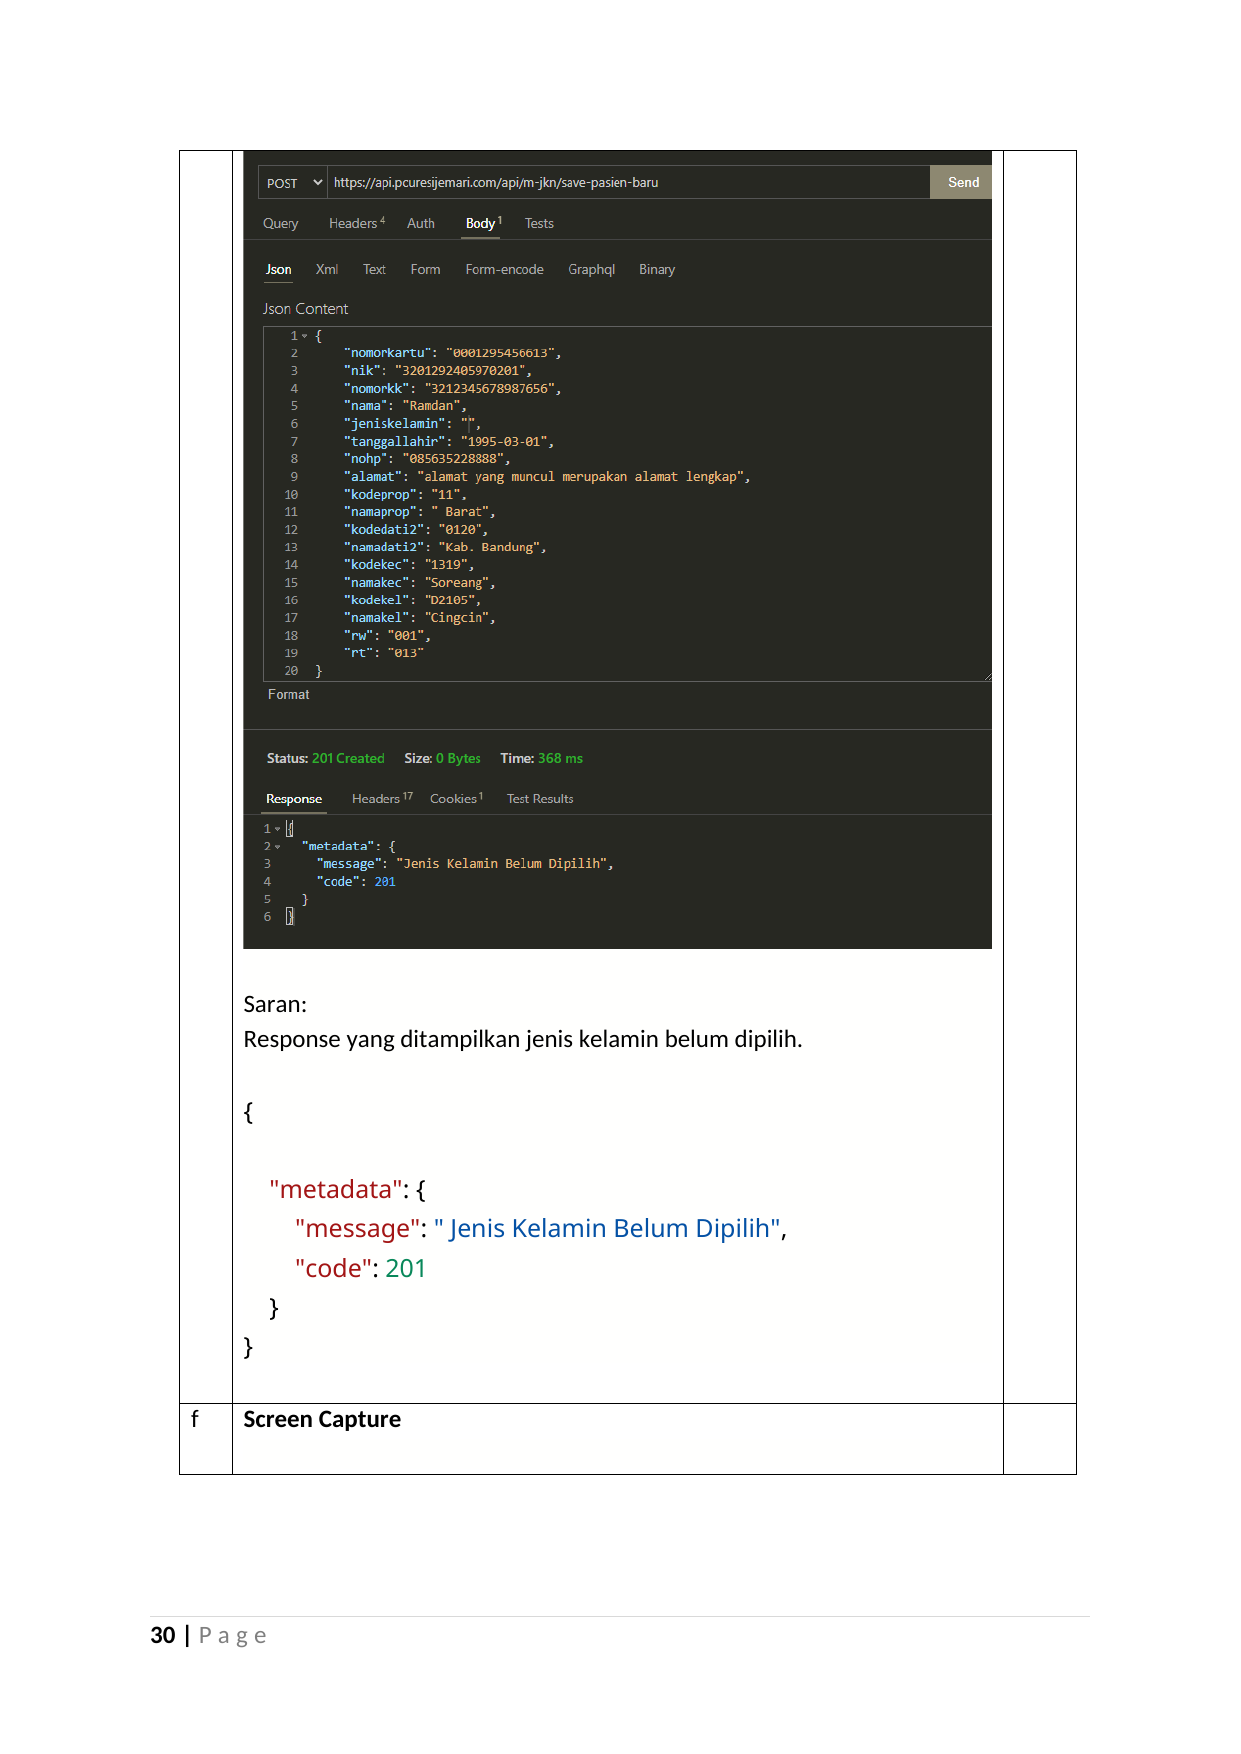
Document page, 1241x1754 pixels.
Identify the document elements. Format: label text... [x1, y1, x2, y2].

table_cell e [180, 151, 232, 1403]
table_cell f [180, 1404, 232, 1473]
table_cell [233, 151, 1003, 1403]
picture [243, 151, 992, 949]
table_cell [1004, 151, 1076, 1403]
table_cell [233, 1404, 1003, 1473]
table_cell [1004, 1404, 1076, 1473]
